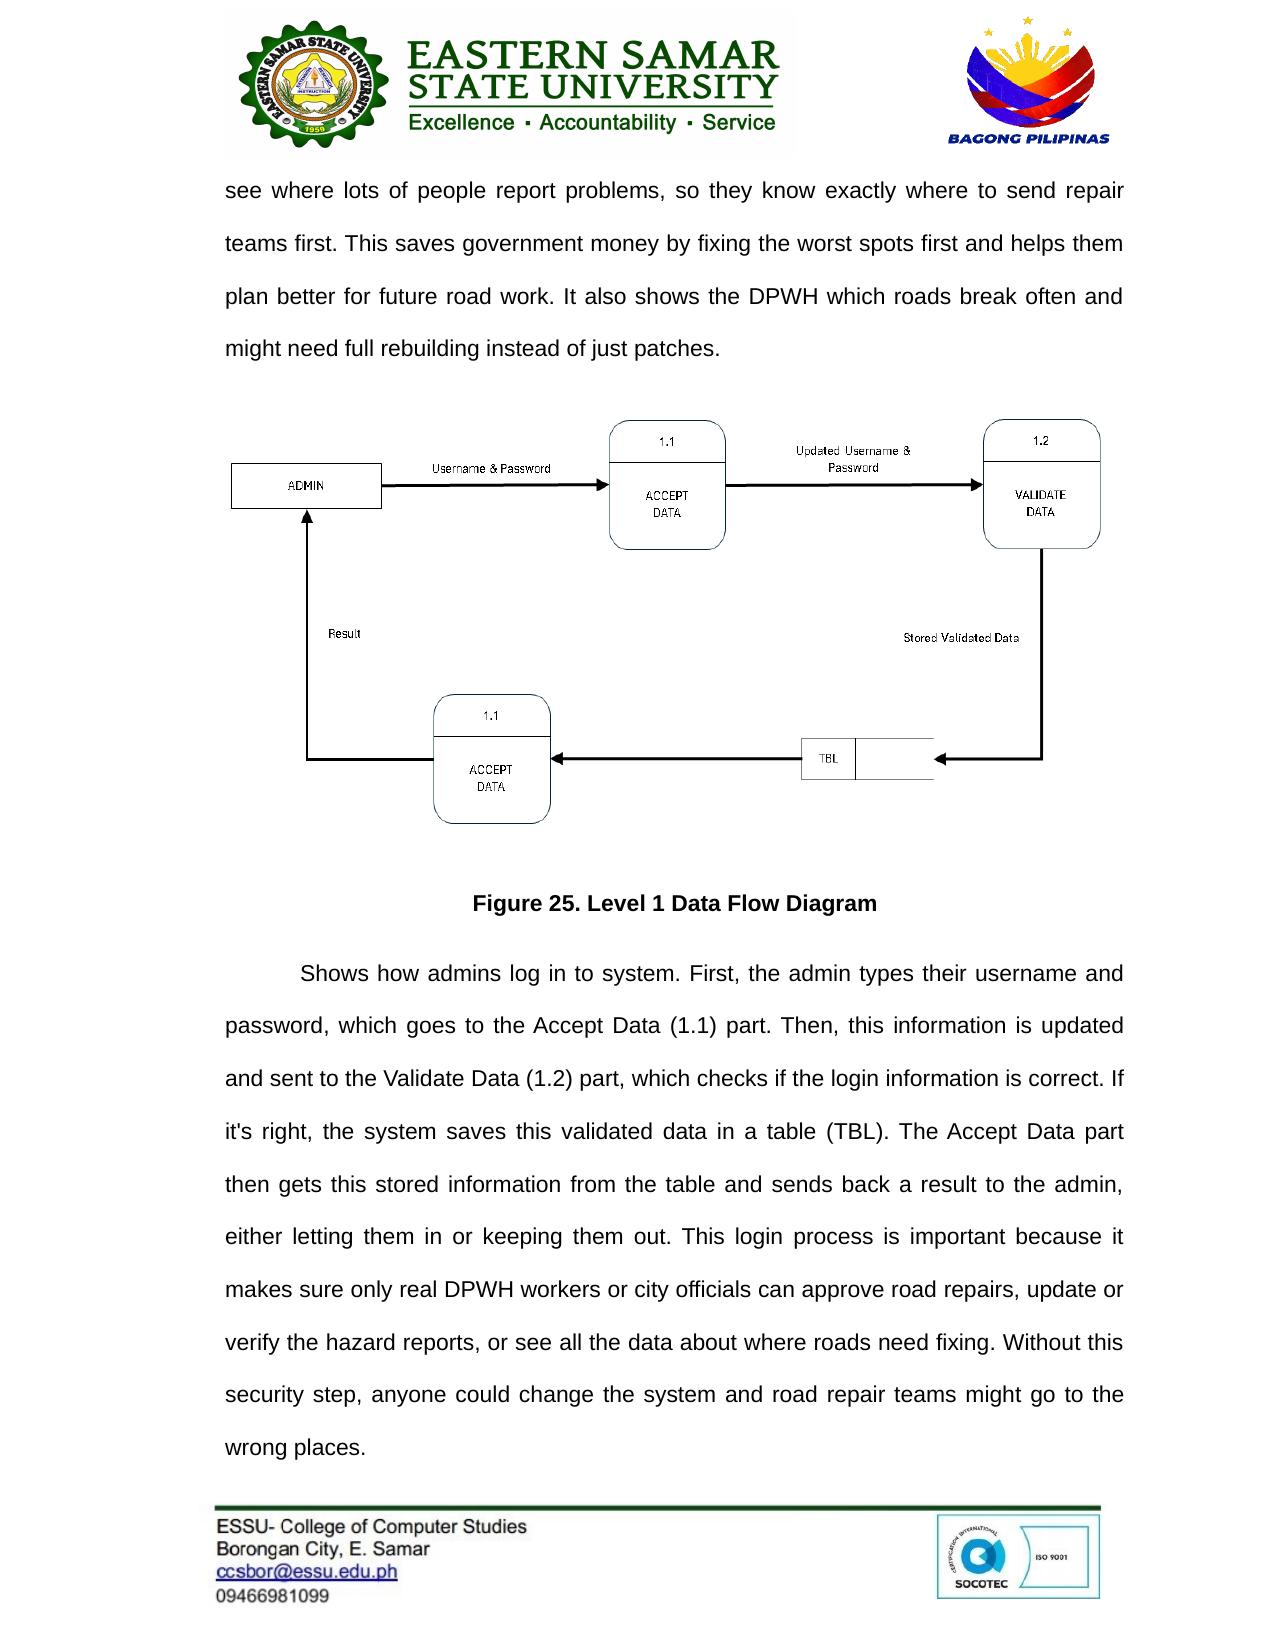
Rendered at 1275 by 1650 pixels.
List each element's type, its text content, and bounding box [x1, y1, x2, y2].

picture [225, 10, 797, 158]
text Figure 25. Level 1 Data Flow Diagram [225, 890, 1125, 917]
picture [943, 14, 1114, 147]
text Shows how admins log in to system. First, the admin types their username and password, which goes to the Accept Data (1.1) part. Then, this information is updated and sent to the Validate Data (1.2) part, which checks if the login information is correct. If it's right, the system saves this validated data in a table (TBL). The Accept Data part then gets this stored information from the table and sends back a result to the admin, either letting them in or keeping them out. This login process is important because it makes sure only real DPWH workers or city officials can approve road repairs, update or verify the hazard reports, or see all the data about where roads need fixing. Without this security step, anyone could change the system and road repair teams might go to the wrong places. [225, 960, 1125, 1460]
picture [216, 416, 1117, 829]
picture [180, 1485, 1145, 1650]
